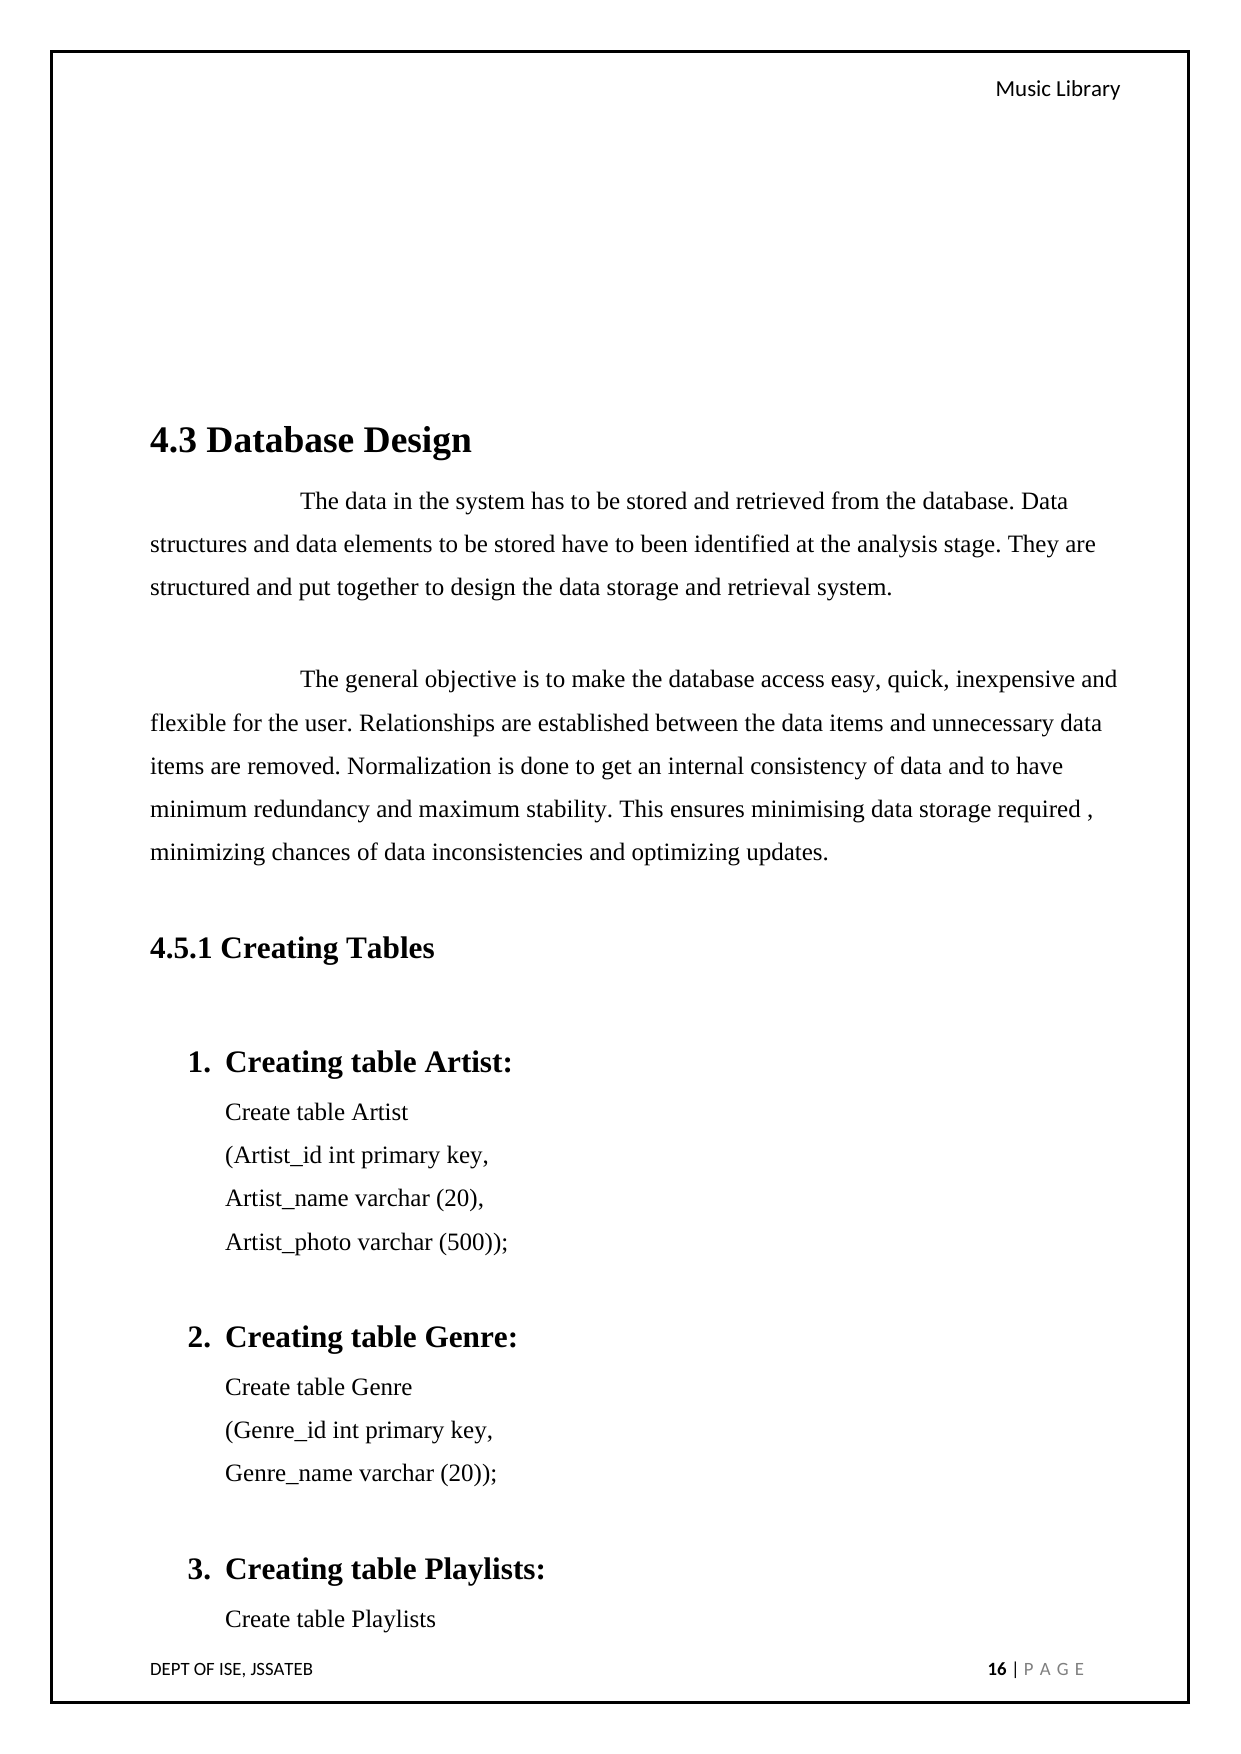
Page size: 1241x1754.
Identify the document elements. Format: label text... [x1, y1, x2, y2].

list Create table Artist [225, 1097, 1120, 1126]
list Creating table Playlists: [187, 1551, 1120, 1587]
list Create table Genre [225, 1372, 1120, 1401]
list Creating table Artist: [187, 1043, 1120, 1079]
list (Genre_id int primary key, [225, 1415, 1120, 1444]
text 4.5.1 Creating Tables [150, 929, 1120, 965]
list (Artist_id int primary key, [225, 1140, 1120, 1169]
text The data in the system has to be stored and retrieved from the database. Data structures and data elements to be stored have to been identified at the analysis stage. They are structured and put together to design the data storage and retrieval system. [150, 486, 1120, 601]
list Artist_name varchar (20), [225, 1183, 1120, 1212]
text The general objective is to make the database access easy, quick, inexpensive and flexible for the user. Relationships are established between the data items and unnecessary data items are removed. Normalization is done to get an internal consistency of data and to have minimum redundancy and maximum stability. This ensures minimising data storage required , minimizing chances of data inconsistencies and optimizing updates. [150, 664, 1120, 866]
list Artist_photo varchar (500)); [225, 1227, 1120, 1255]
list Create table Playlists [225, 1604, 1120, 1633]
text 4.3 Database Design [150, 418, 1120, 461]
list Creating table Genre: [187, 1318, 1120, 1354]
list Genre_name varchar (20)); [225, 1458, 1120, 1487]
